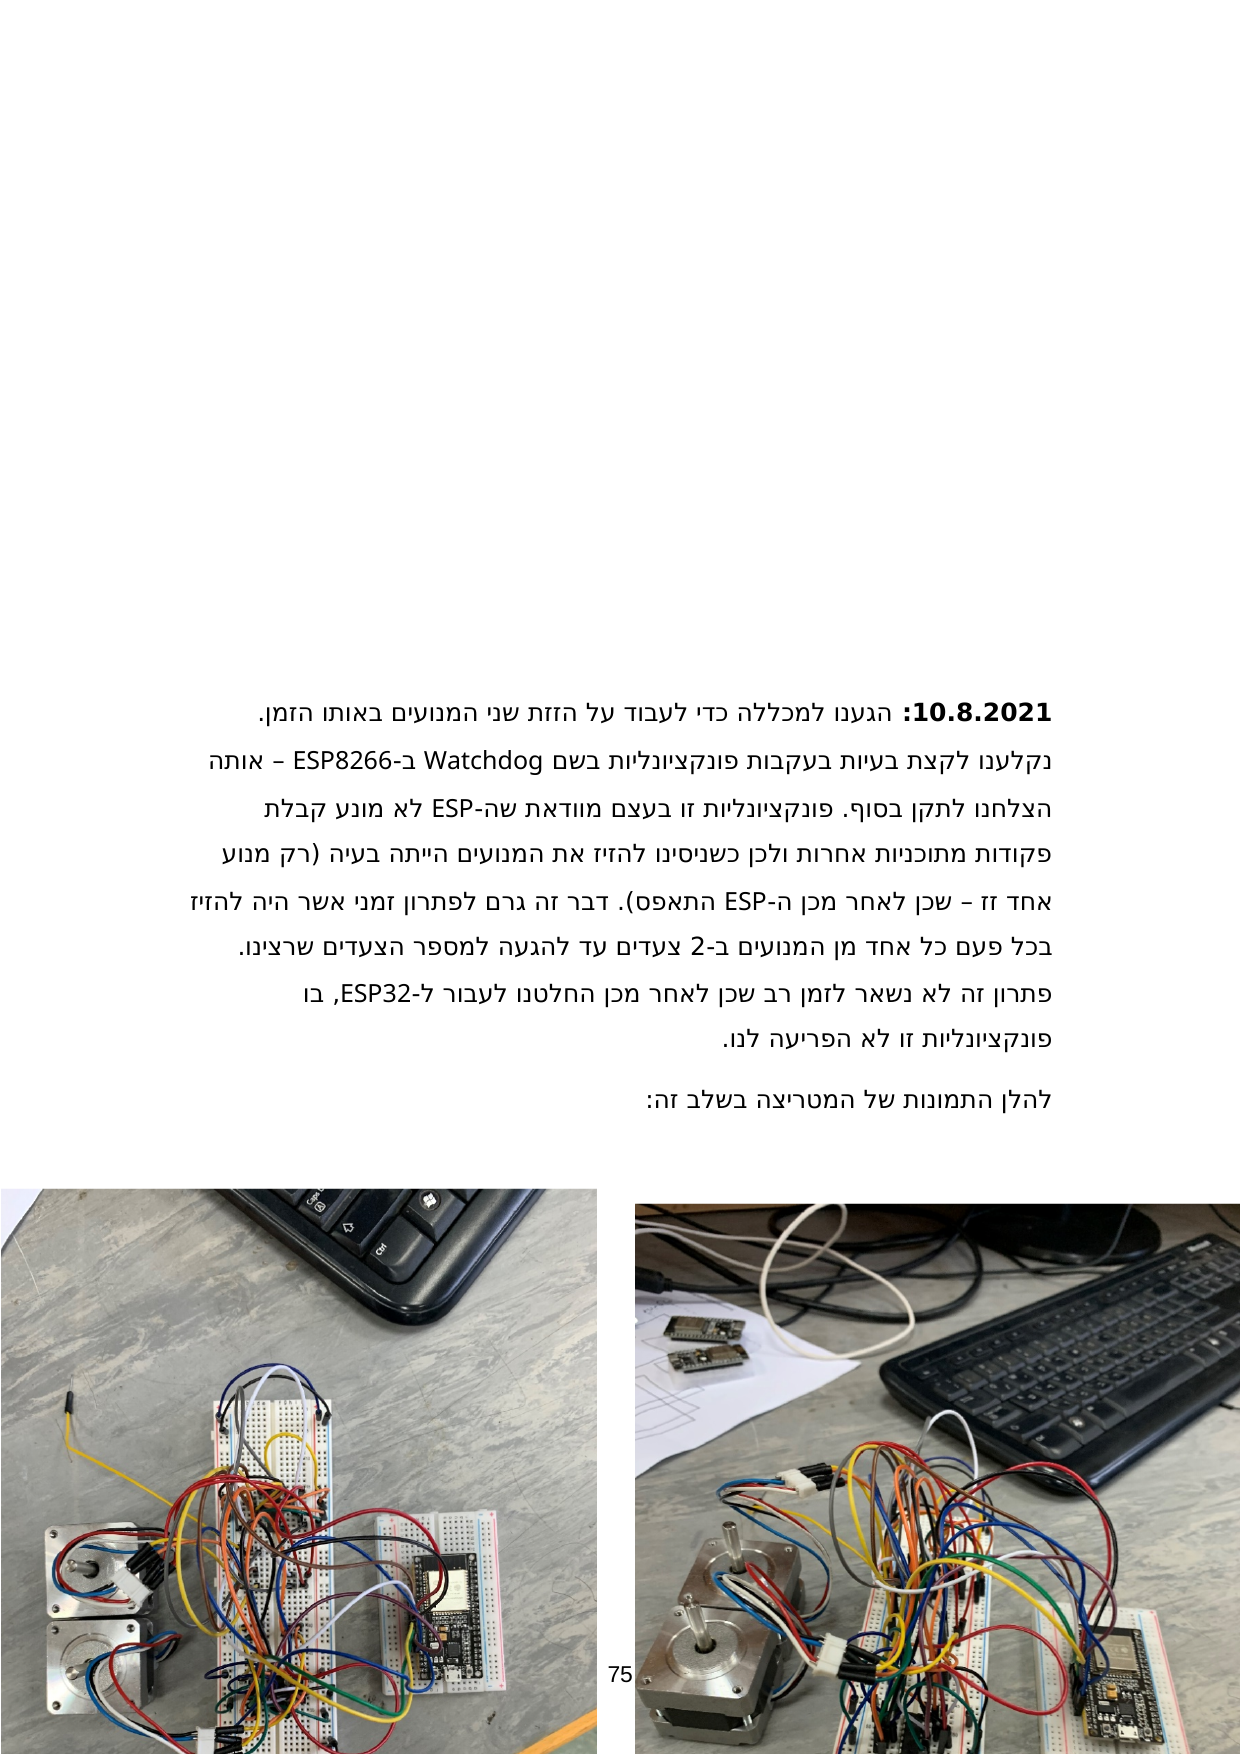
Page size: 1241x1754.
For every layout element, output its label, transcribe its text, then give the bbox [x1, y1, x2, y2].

picture [1, 1190, 597, 1754]
text 10.8.2021: הגענו למכללה כדי לעבוד על הזזת שני המנועים באותו הזמן. נקלענו לקצת בעיות בעקבות פונקציונליות בשם Watchdog ב-ESP8266 – אותה הצלחנו לתקן בסוף. פונקציונליות זו בעצם מוודאת שה-ESP לא מונע קבלת פקודות מתוכניות אחרות ולכן כשניסינו להזיז את המנועים הייתה בעיה (רק מנוע אחד זז – שכן לאחר מכן ה-ESP התאפס). דבר זה גרם לפתרון זמני אשר היה להזיז בכל פעם כל אחד מן המנועים ב-2 צעדים עד להגעה למספר הצעדים שרצינו. פתרון זה לא נשאר לזמן רב שכן לאחר מכן החלטנו לעבור ל-ESP32, בו פונקציונליות זו לא הפריעה לנו. [187, 699, 1053, 1054]
picture [635, 1205, 1239, 1754]
text להלן התמונות של המטריצה בשלב זה: [187, 1085, 1053, 1114]
